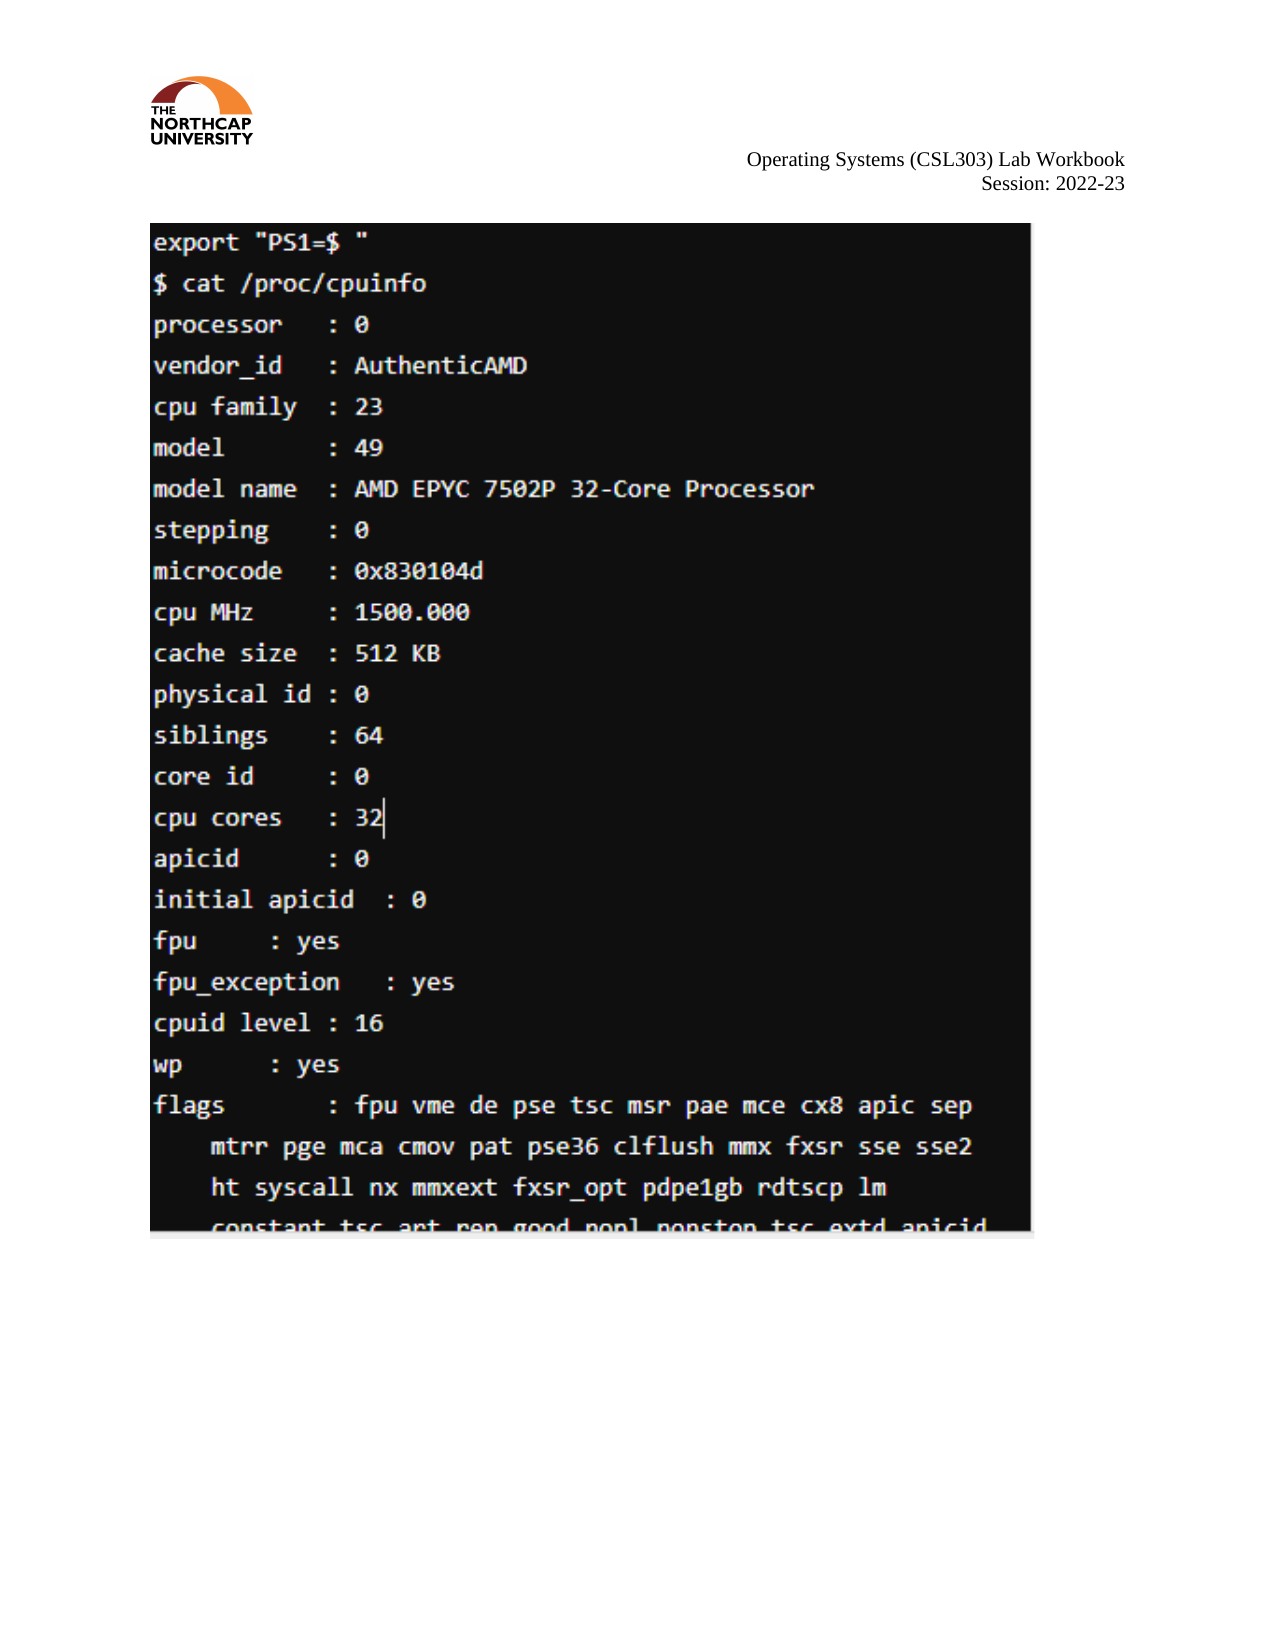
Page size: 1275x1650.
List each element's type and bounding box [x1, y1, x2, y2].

picture [150, 223, 1035, 1239]
picture [150, 75, 254, 147]
